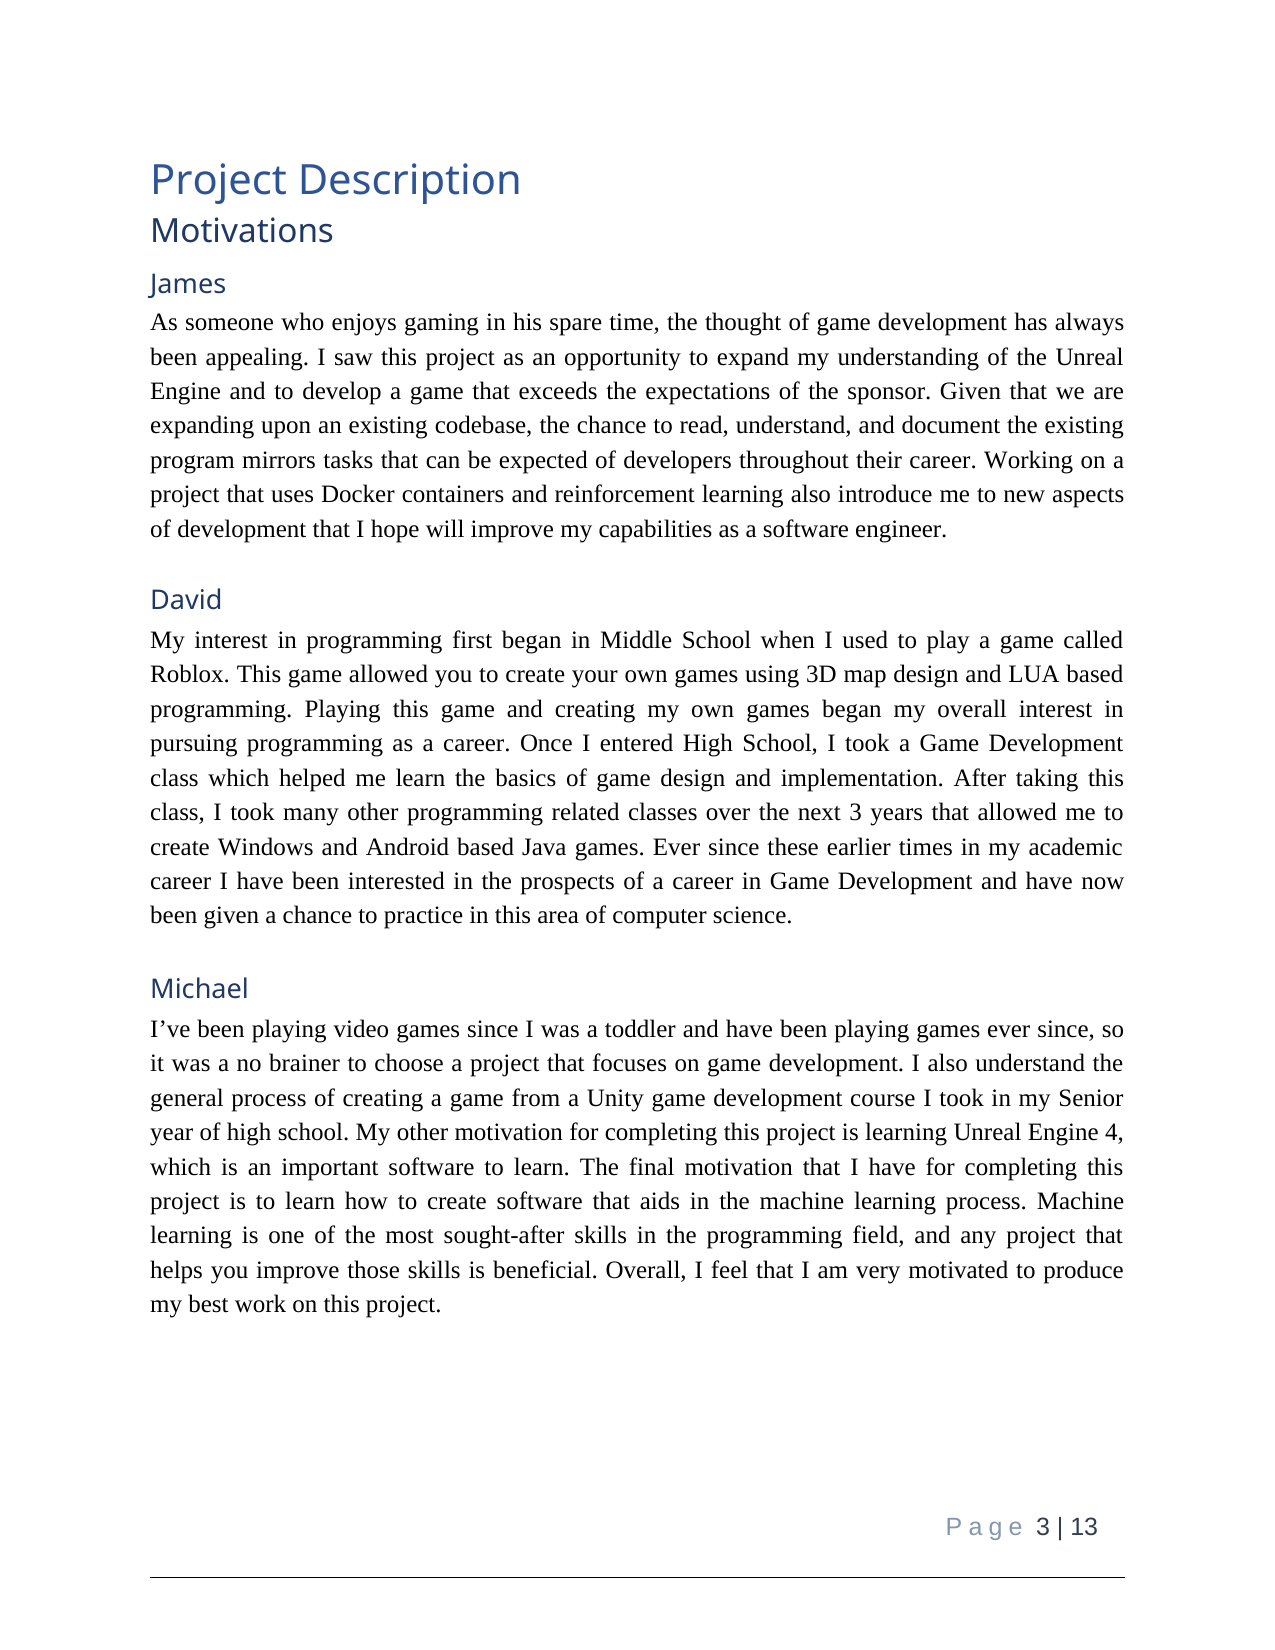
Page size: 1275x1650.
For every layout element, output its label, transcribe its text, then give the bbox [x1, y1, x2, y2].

text As someone who enjoys gaming in his spare time, the thought of game development has always been appealing. I saw this project as an opportunity to expand my understanding of the Unreal Engine and to develop a game that exceeds the expectations of the sponsor. Given that we are expanding upon an existing codebase, the chance to read, understand, and document the existing program mirrors tasks that can be expected of developers throughout their career. Working on a project that uses Docker containers and reinforcement learning also introduce me to new aspects of development that I hope will improve my capabilities as a software engineer. [150, 307, 1125, 543]
subtitle James [150, 265, 1125, 302]
subtitle Motivations [150, 207, 1125, 252]
text I’ve been playing video games since I was a toddler and have been playing games ever since, so it was a no brainer to choose a project that focuses on game development. I also understand the general process of creating a game from a Unity game development course I took in my Senior year of high school. My other motivation for completing this project is learning Unreal Engine 4, which is an important software to learn. The final motivation that I have for completing this project is to learn how to create software that aids in the machine learning process. Machine learning is one of the most sought-after skills in the programming field, and any project that helps you improve those skills is beneficial. Overall, I feel that I am very motivated to produce my best work on this project. [150, 1014, 1125, 1318]
subtitle Project Description [150, 150, 1125, 207]
text My interest in programming first began in Middle School when I used to play a game called Roblox. This game allowed you to create your own games using 3D map design and LUA based programming. Playing this game and creating my own games began my overall interest in pursuing programming as a career. Once I entered High School, I took a Game Development class which helped me learn the basics of game design and implementation. After taking this class, I took many other programming related classes over the next 3 years that allowed me to create Windows and Android based Java games. Ever since these earlier times in my academic career I have been interested in the prospects of a career in Game Development and have now been given a chance to practice in this area of computer science. [150, 625, 1125, 929]
text David [150, 581, 1125, 617]
text Michael [150, 969, 1125, 1006]
